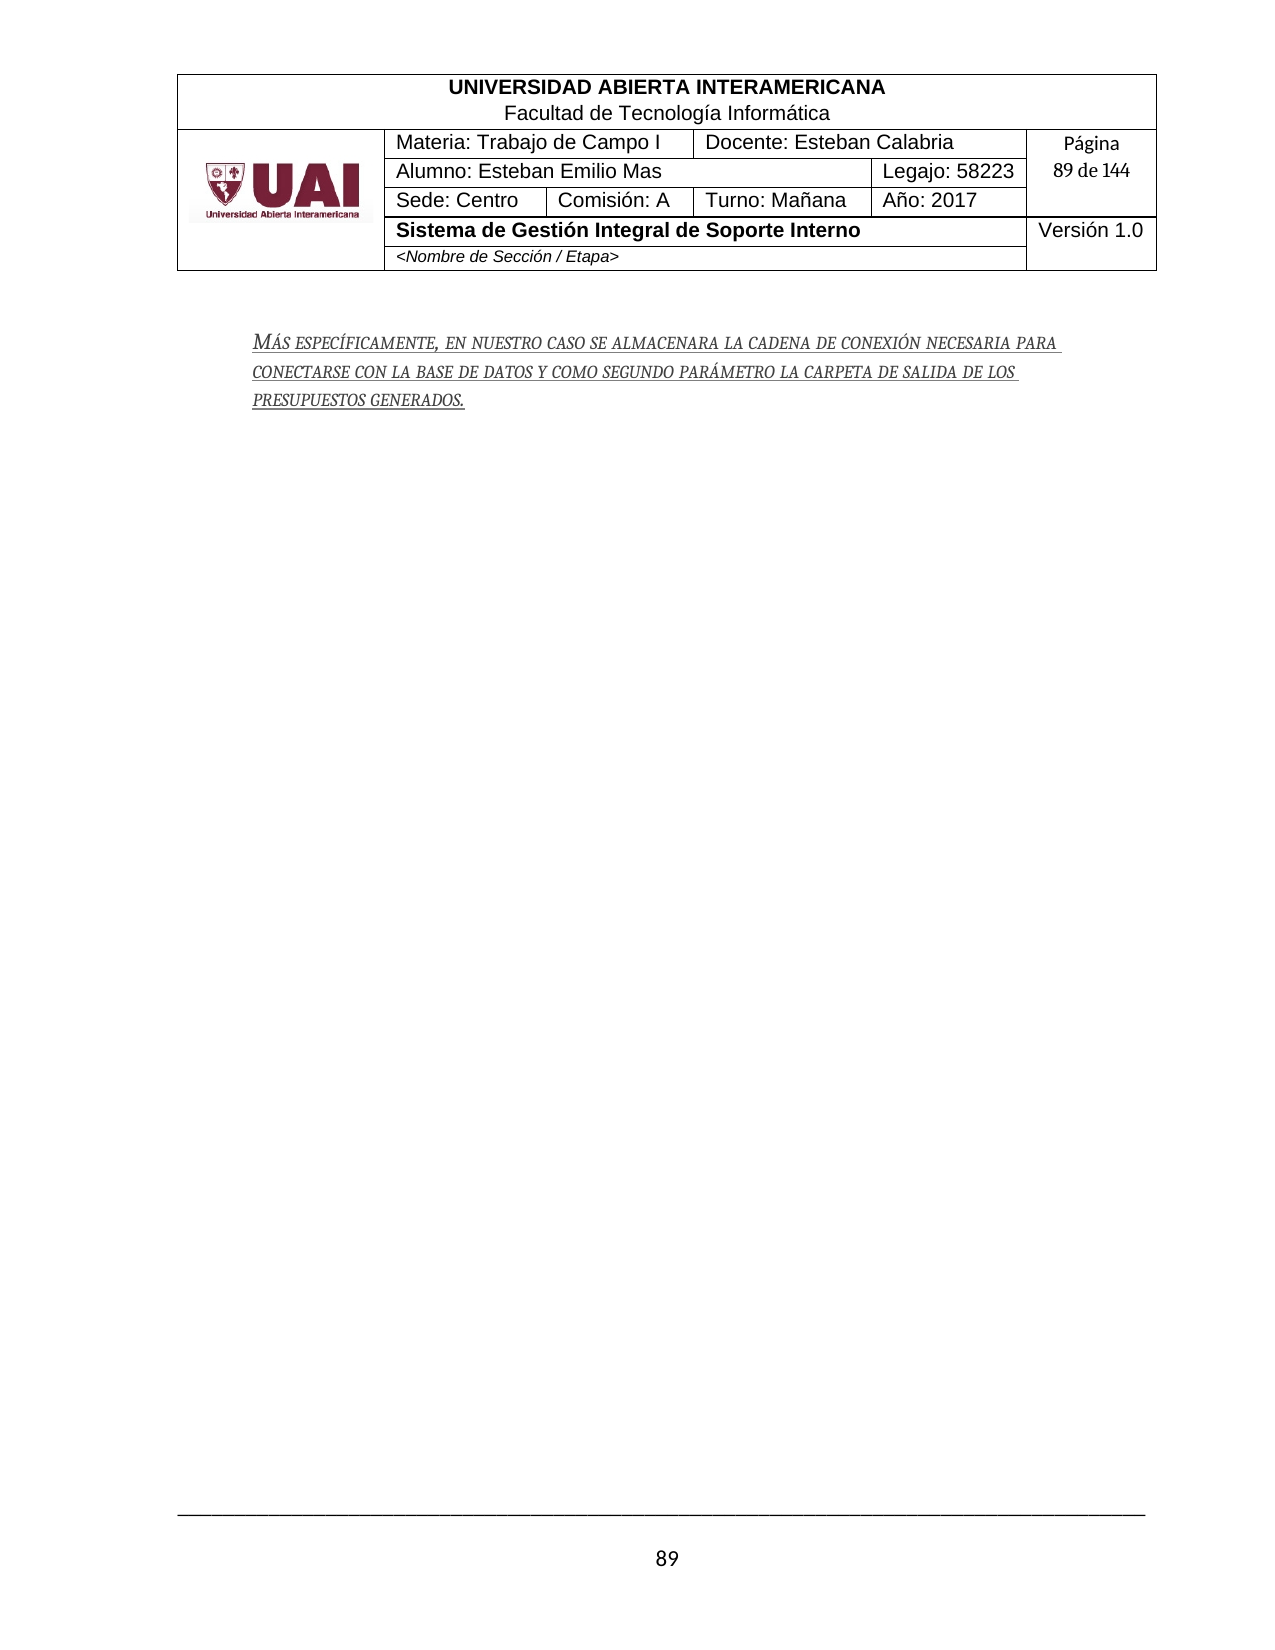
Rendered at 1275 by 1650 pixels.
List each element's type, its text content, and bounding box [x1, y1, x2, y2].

picture [188, 155, 374, 223]
text Más específicamente, en nuestro caso se almacenara la cadena de conexión necesaria para conectarse con la base de datos y como segundo parámetro la carpeta de salida de los presupuestos generados. [252, 329, 1082, 412]
